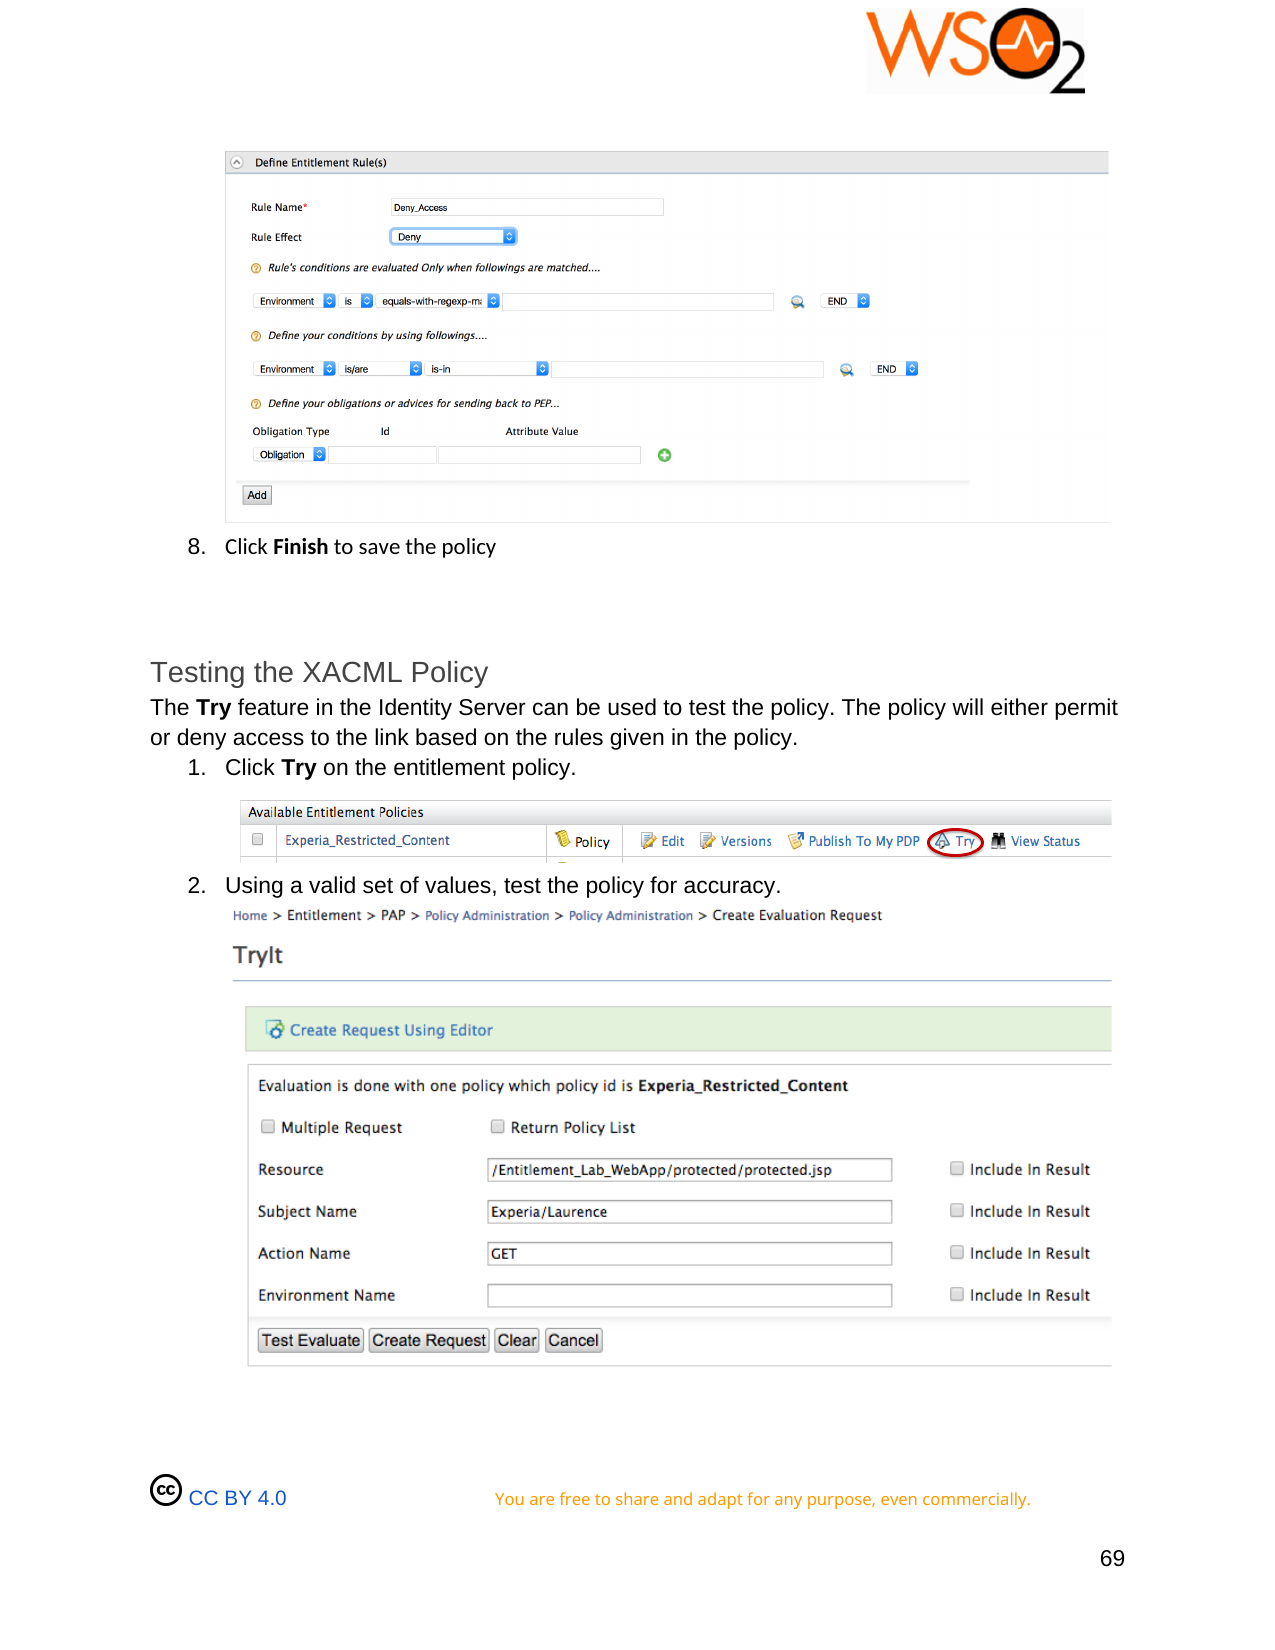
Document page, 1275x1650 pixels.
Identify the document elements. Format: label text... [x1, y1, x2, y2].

text Testing the XACML Policy [150, 655, 1125, 689]
list Click Finish to save the policy [187, 532, 1125, 560]
list Click Try on the entitlement policy. [187, 754, 1125, 781]
picture [225, 902, 1112, 1388]
list Using a valid set of values, test the policy for accuracy. [187, 872, 1125, 899]
text The Try feature in the Identity Server can be used to test the policy. The policy will either permit or deny access to the link based on the rules given in the policy. [150, 694, 1125, 750]
picture [865, 7, 1085, 94]
picture [225, 784, 1112, 863]
picture [225, 150, 1109, 523]
picture [150, 1474, 182, 1506]
